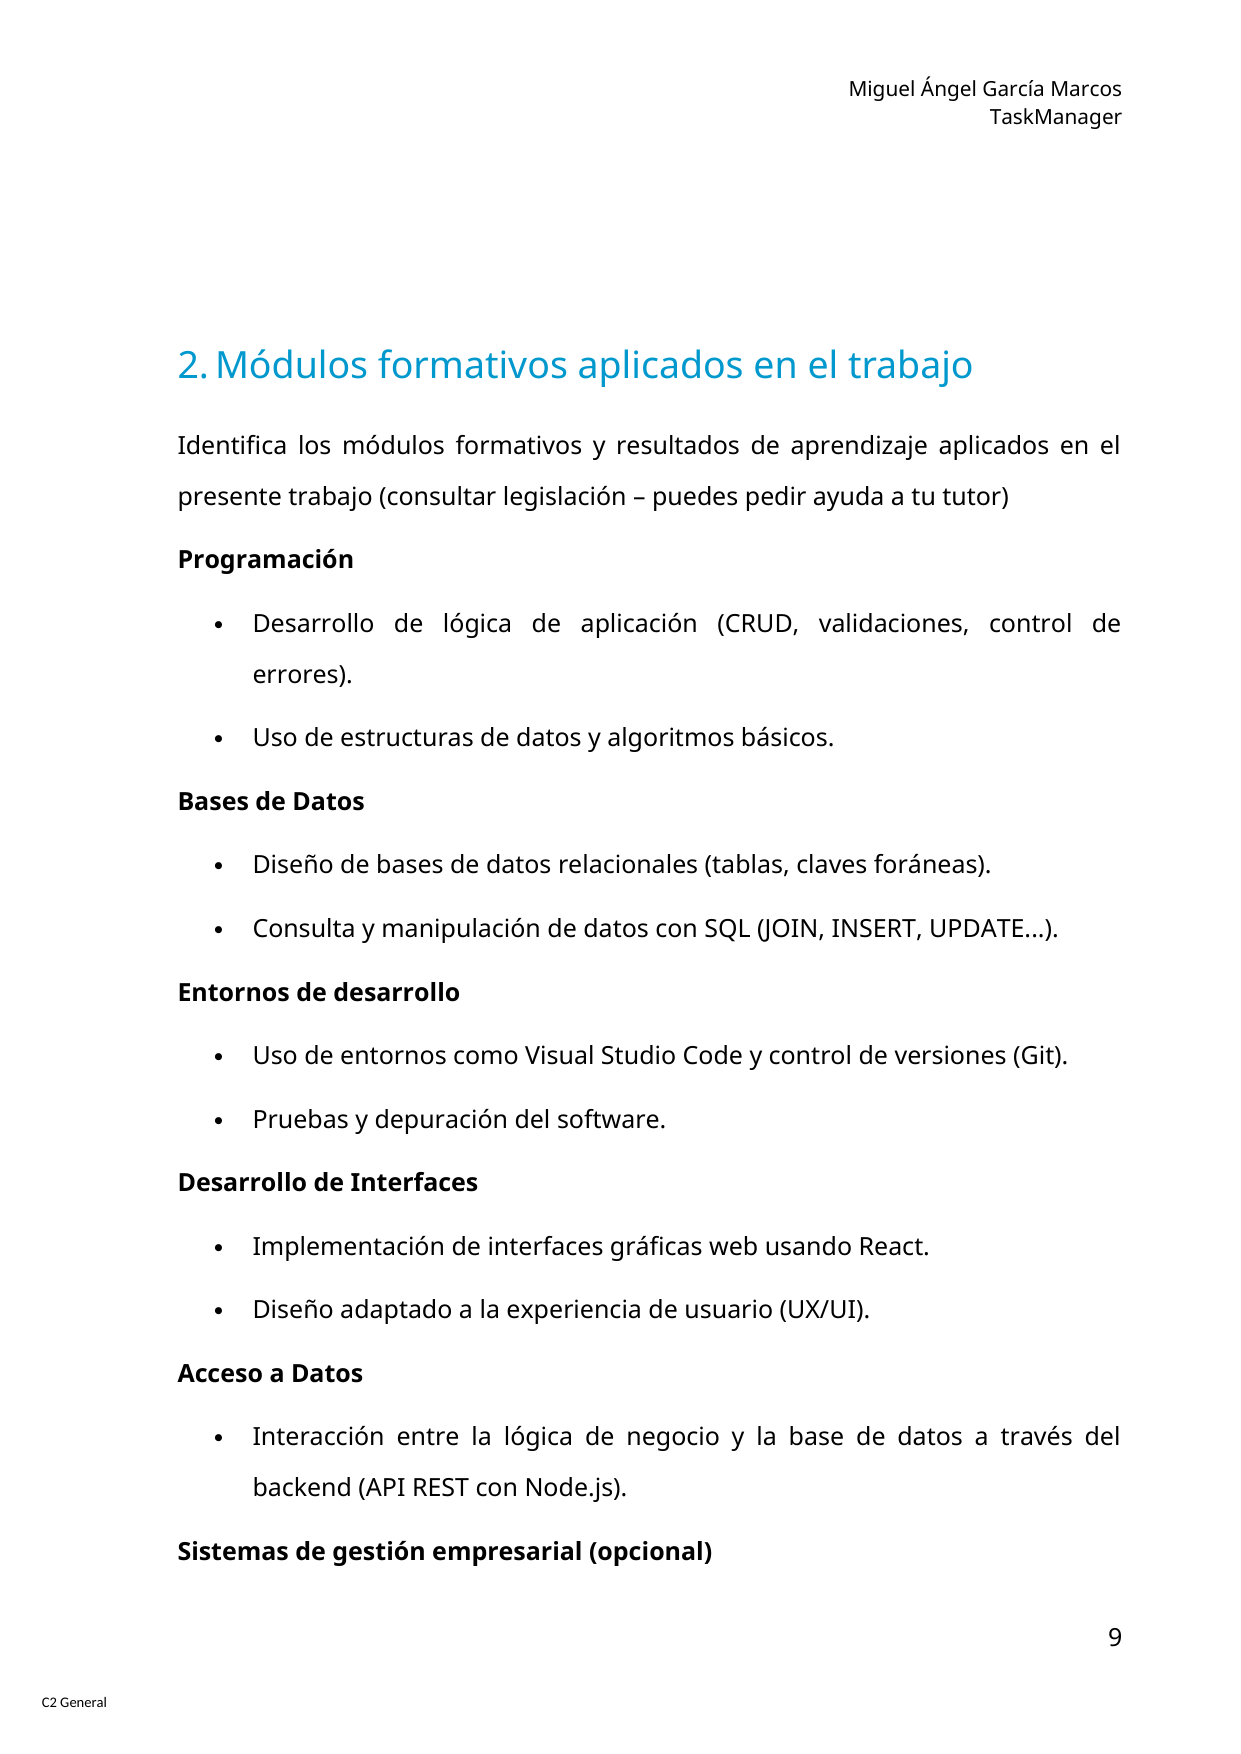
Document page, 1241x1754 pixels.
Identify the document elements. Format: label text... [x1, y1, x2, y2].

list Consulta y manipulación de datos con SQL (JOIN, INSERT, UPDATE...). [215, 911, 1122, 945]
text Programación [177, 542, 1122, 576]
list Desarrollo de lógica de aplicación (CRUD, validaciones, control de errores). [215, 606, 1122, 691]
text Acceso a Datos [177, 1356, 1122, 1389]
list Uso de entornos como Visual Studio Code y control de versiones (Git). [215, 1038, 1122, 1072]
list Diseño adaptado a la experiencia de usuario (UX/UI). [215, 1292, 1122, 1326]
text Bases de Datos [177, 784, 1122, 818]
list Uso de estructuras de datos y algoritmos básicos. [215, 720, 1122, 754]
text Identifica los módulos formativos y resultados de aprendizaje aplicados en el presente trabajo (consultar legislación – puedes pedir ayuda a tu tutor) [177, 427, 1122, 512]
list Pruebas y depuración del software. [215, 1101, 1122, 1135]
list Implementación de interfaces gráficas web usando React. [215, 1228, 1122, 1262]
text Entornos de desarrollo [177, 974, 1122, 1008]
text Desarrollo de Interfaces [177, 1165, 1122, 1199]
list Interacción entre la lógica de negocio y la base de datos a través del backend (API REST con Node.js). [215, 1419, 1122, 1504]
subtitle Módulos formativos aplicados en el trabajo [177, 338, 1122, 389]
text Sistemas de gestión empresarial (opcional) [177, 1534, 1122, 1568]
list Diseño de bases de datos relacionales (tablas, claves foráneas). [215, 847, 1122, 881]
